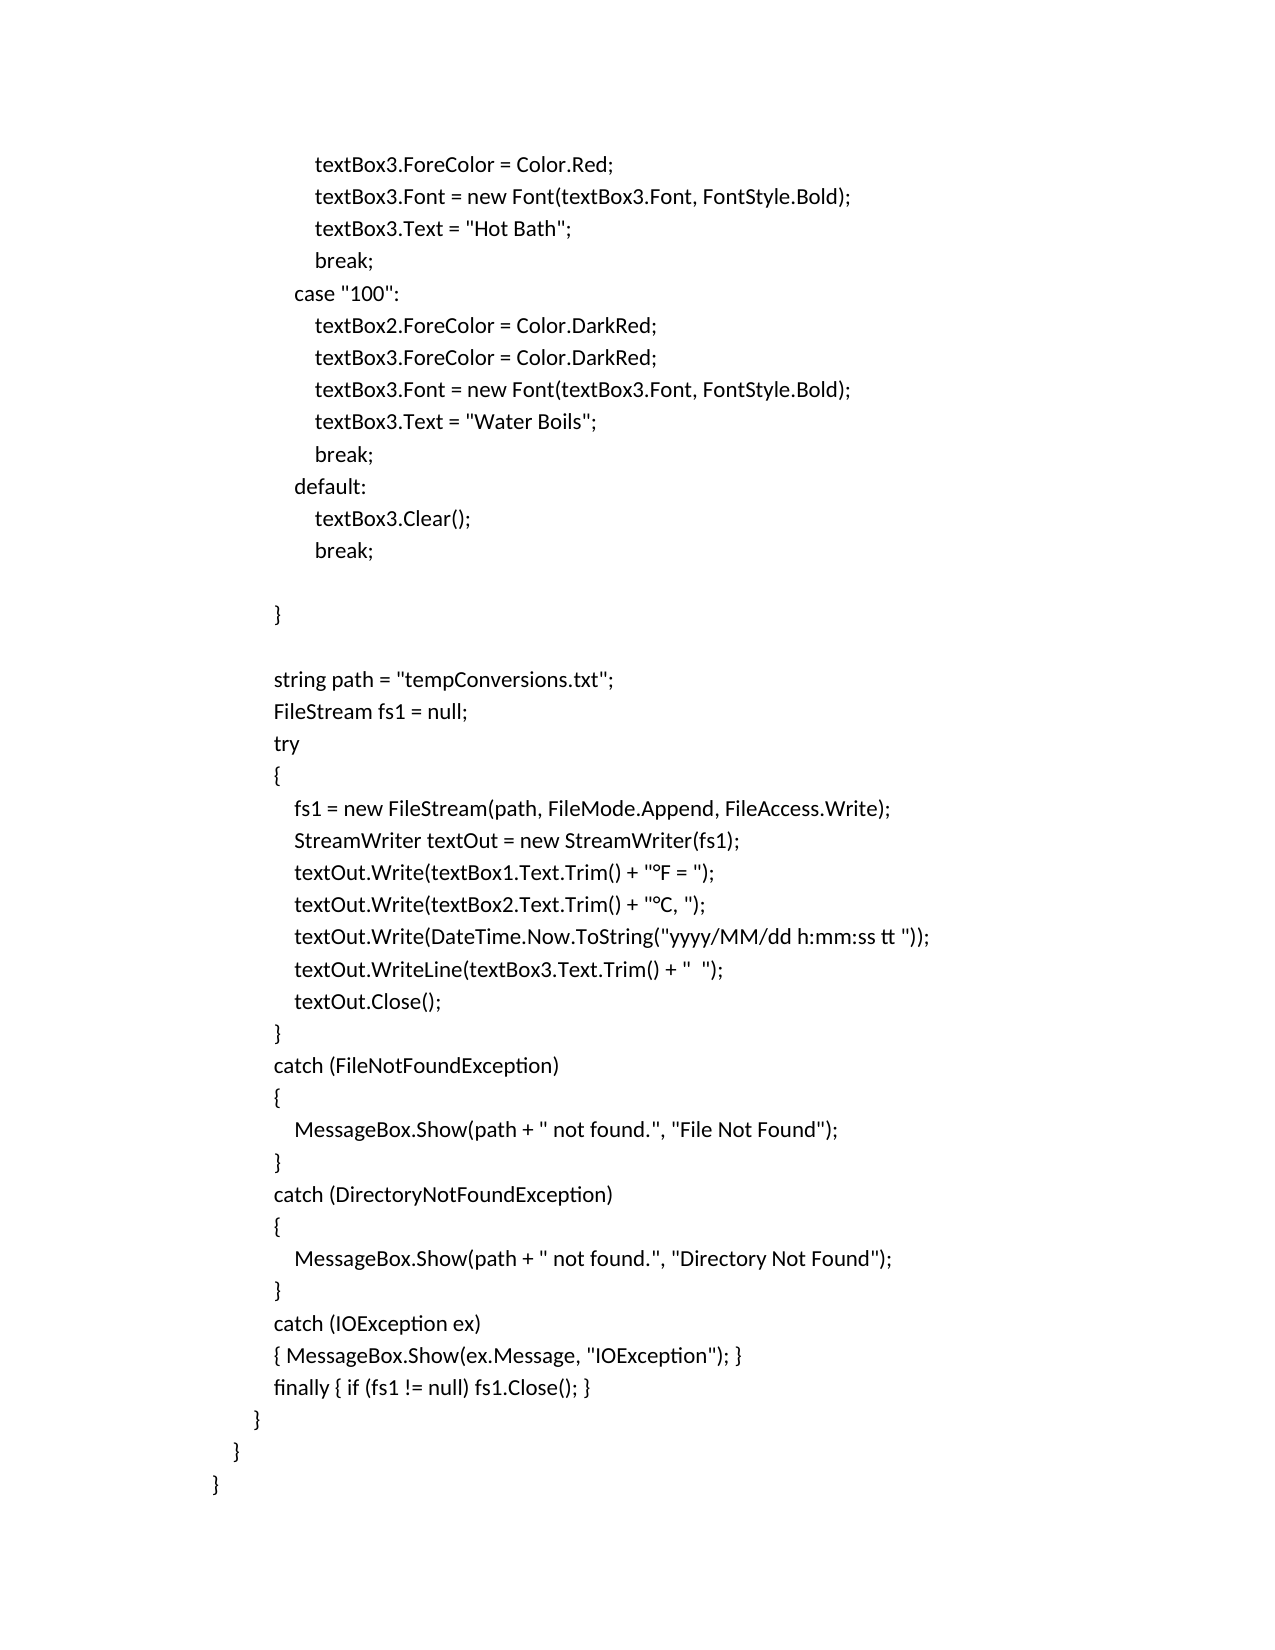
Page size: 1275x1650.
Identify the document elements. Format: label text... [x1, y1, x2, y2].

text { MessageBox.Show(ex.Message, "IOException"); } [150, 1341, 1125, 1369]
text textBox3.Text = "Water Boils"; [150, 407, 1125, 436]
text { [150, 762, 1125, 789]
text { [150, 1212, 1125, 1240]
text catch (DirectoryNotFoundException) [150, 1180, 1125, 1208]
text textOut.Write(DateTime.Now.ToString("yyyy/MM/dd h:mm:ss tt ")); [150, 922, 1125, 951]
text string path = "tempConversions.txt"; [150, 665, 1125, 693]
text case "100": [150, 279, 1125, 307]
text break; [150, 247, 1125, 274]
text catch (IOException ex) [150, 1309, 1125, 1337]
text } [150, 601, 1125, 629]
text MessageBox.Show(path + " not found.", "File Not Found"); [150, 1116, 1125, 1144]
text StreamWriter textOut = new StreamWriter(fs1); [150, 826, 1125, 854]
text textOut.WriteLine(textBox3.Text.Trim() + " "); [150, 955, 1125, 983]
text default: [150, 472, 1125, 500]
text textBox3.Clear(); [150, 504, 1125, 532]
text textBox3.Font = new Font(textBox3.Font, FontStyle.Bold); [150, 375, 1125, 403]
text finally { if (fs1 != null) fs1.Close(); } [150, 1373, 1125, 1401]
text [150, 182, 1125, 210]
text try [150, 729, 1125, 757]
text } [150, 1148, 1125, 1176]
text break; [150, 440, 1125, 468]
text } [150, 1437, 1125, 1466]
text textBox3.Text = "Hot Bath"; [150, 214, 1125, 242]
text textBox3.ForeColor = Color.Red; [150, 150, 1125, 178]
text } [150, 1405, 1125, 1433]
text { [150, 1083, 1125, 1111]
text catch (FileNotFoundException) [150, 1051, 1125, 1079]
text textBox2.ForeColor = Color.DarkRed; [150, 311, 1125, 339]
text textOut.Close(); [150, 987, 1125, 1015]
text break; [150, 536, 1125, 564]
text } [150, 1019, 1125, 1047]
text textOut.Write(textBox1.Text.Trim() + "°F = "); [150, 858, 1125, 886]
text MessageBox.Show(path + " not found.", "Directory Not Found"); [150, 1244, 1125, 1272]
text textOut.Write(textBox2.Text.Trim() + "°C, "); [150, 890, 1125, 918]
text } [150, 1470, 1125, 1498]
text fs1 = new FileStream(path, FileMode.Append, FileAccess.Write); [150, 794, 1125, 822]
text FileStream fs1 = null; [150, 697, 1125, 725]
text } [150, 1277, 1125, 1304]
text textBox3.ForeColor = Color.DarkRed; [150, 343, 1125, 371]
